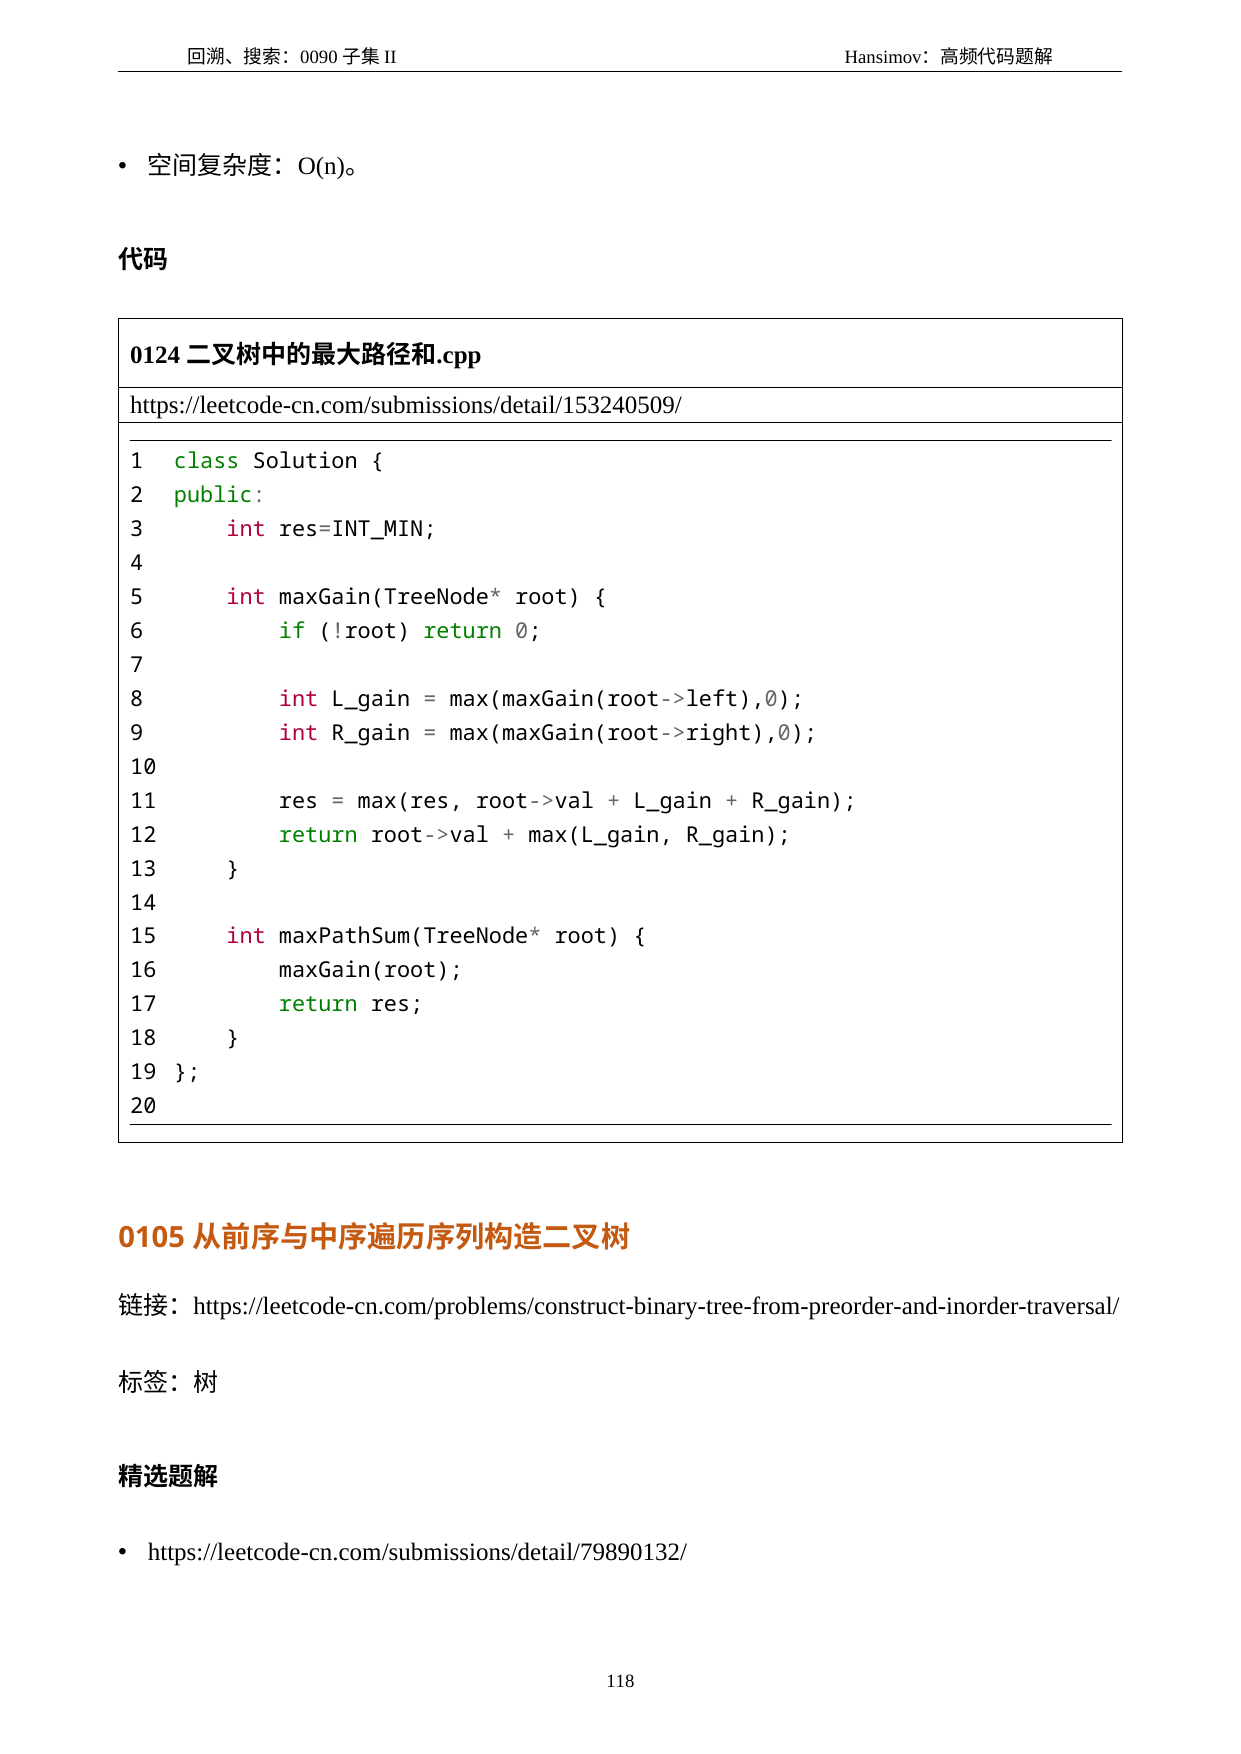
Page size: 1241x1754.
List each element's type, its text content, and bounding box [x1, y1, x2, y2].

subtitle 代码 [118, 224, 1097, 292]
text 空间复杂度：O(n)。 [118, 130, 1122, 198]
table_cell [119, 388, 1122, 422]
subtitle 0105 从前序与中序遍历序列构造二叉树 [118, 1201, 1097, 1269]
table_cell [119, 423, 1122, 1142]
text 链接：https://leetcode-cn.com/problems/construct-binary-tree-from-preorder-and-inorder-traversal/ [118, 1269, 1122, 1337]
text https://leetcode-cn.com/submissions/detail/79890132/ [118, 1534, 1122, 1568]
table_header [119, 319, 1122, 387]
subtitle 精选题解 [118, 1440, 1097, 1508]
text 标签：树 [118, 1346, 1122, 1414]
